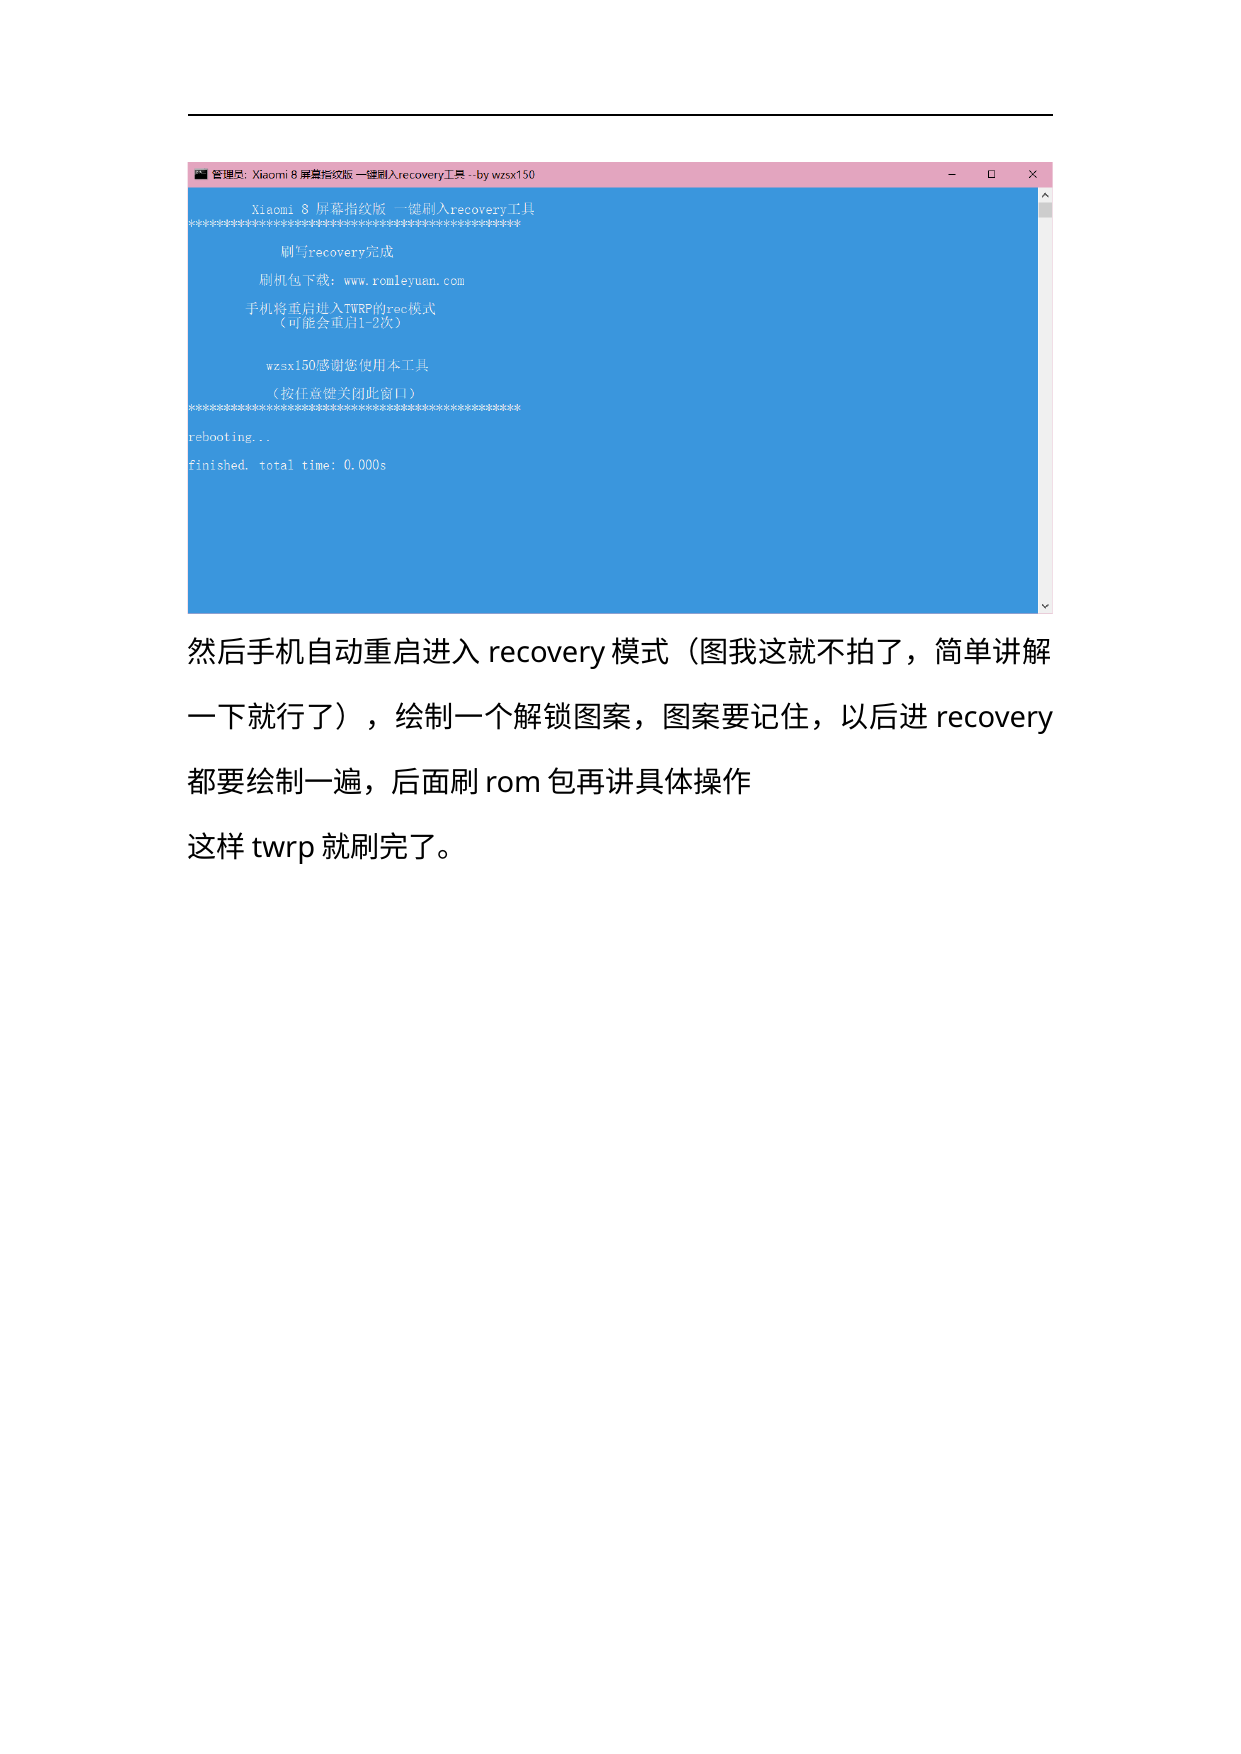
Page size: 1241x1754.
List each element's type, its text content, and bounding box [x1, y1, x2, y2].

text 然后手机自动重启进入recovery模式（图我这就不拍了，简单讲解一下就行了），绘制一个解锁图案，图案要记住，以后进recovery都要绘制一遍，后面刷rom包再讲具体操作 [187, 617, 1053, 812]
text 这样twrp就刷完了。 [187, 812, 1053, 877]
picture [187, 162, 1053, 614]
